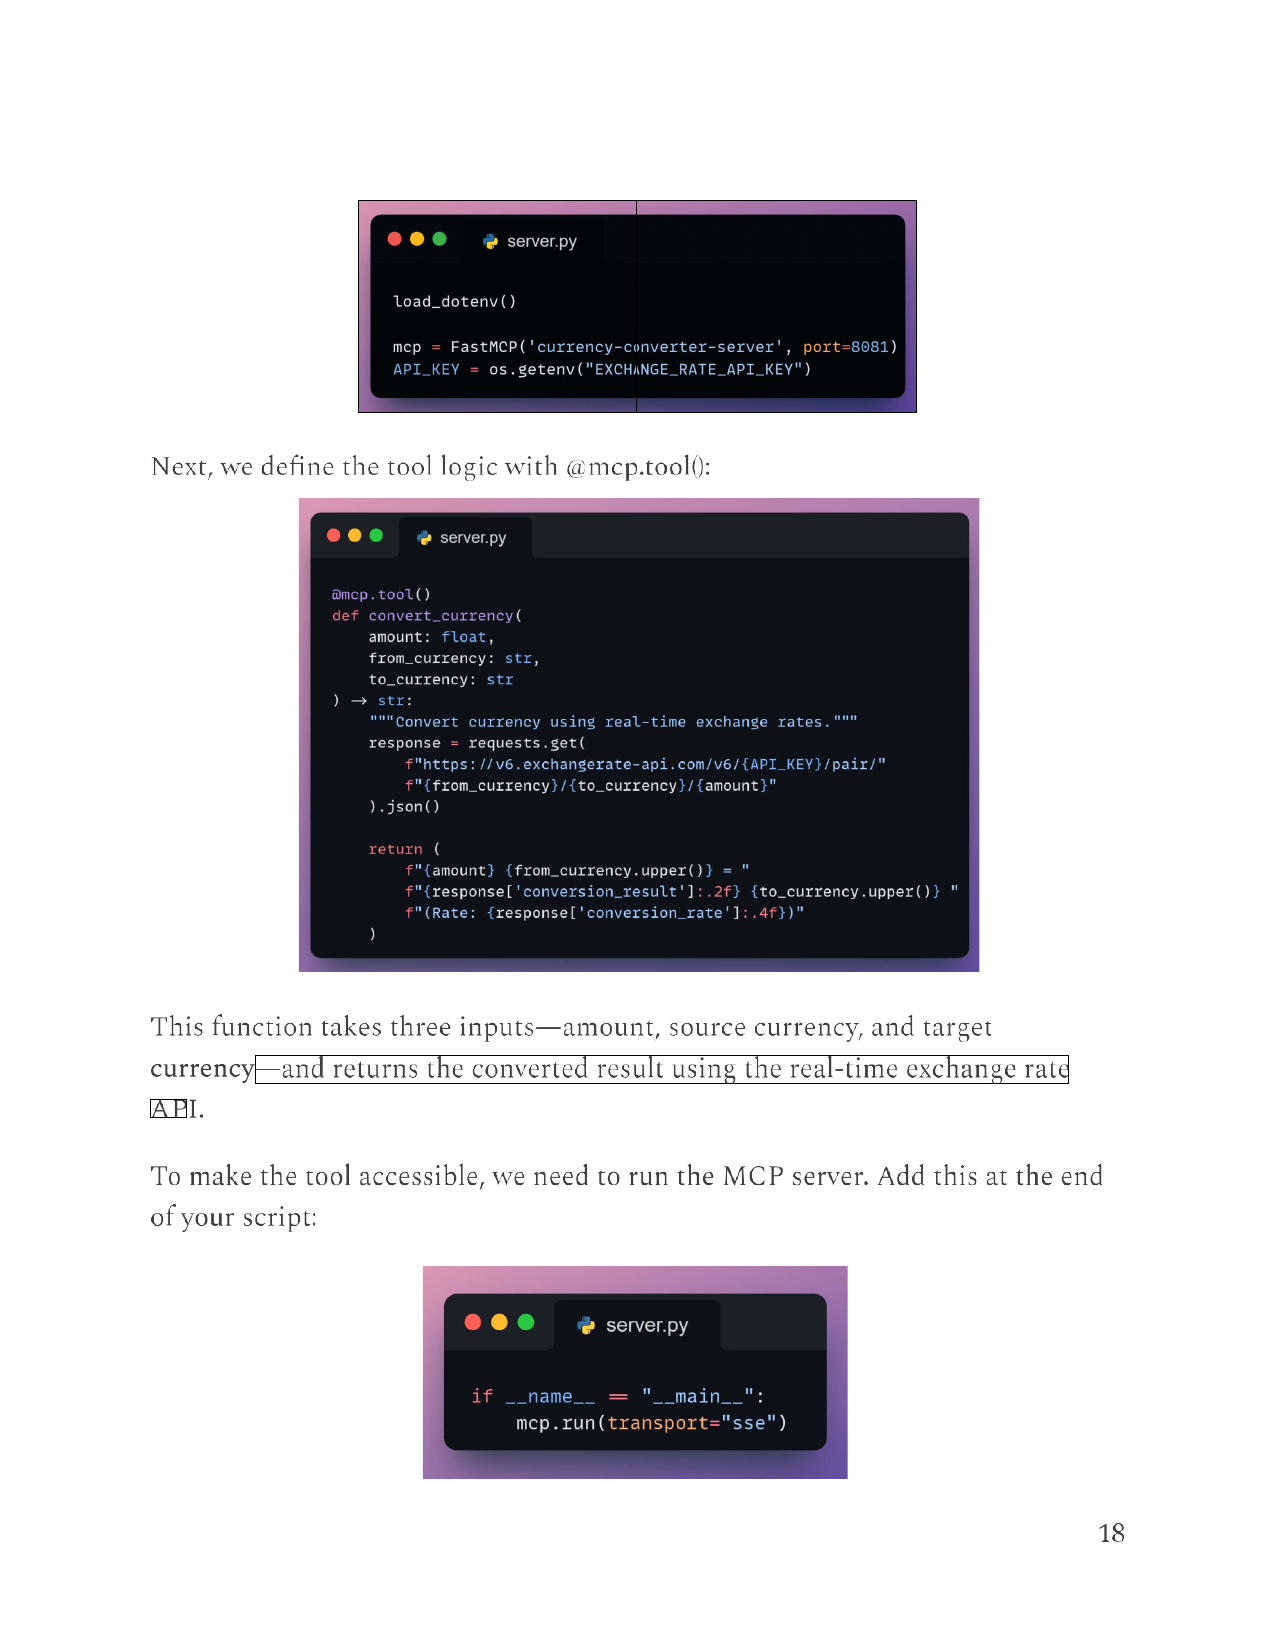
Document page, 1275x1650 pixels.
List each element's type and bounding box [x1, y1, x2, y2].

picture [422, 1266, 848, 1479]
picture [151, 1014, 992, 1042]
picture [151, 1100, 186, 1117]
picture [151, 1163, 1103, 1190]
picture [359, 201, 636, 412]
picture [1112, 1523, 1124, 1542]
picture [298, 498, 980, 972]
picture [151, 1204, 316, 1232]
picture [637, 201, 916, 412]
picture [151, 454, 709, 481]
picture [256, 1056, 1068, 1083]
